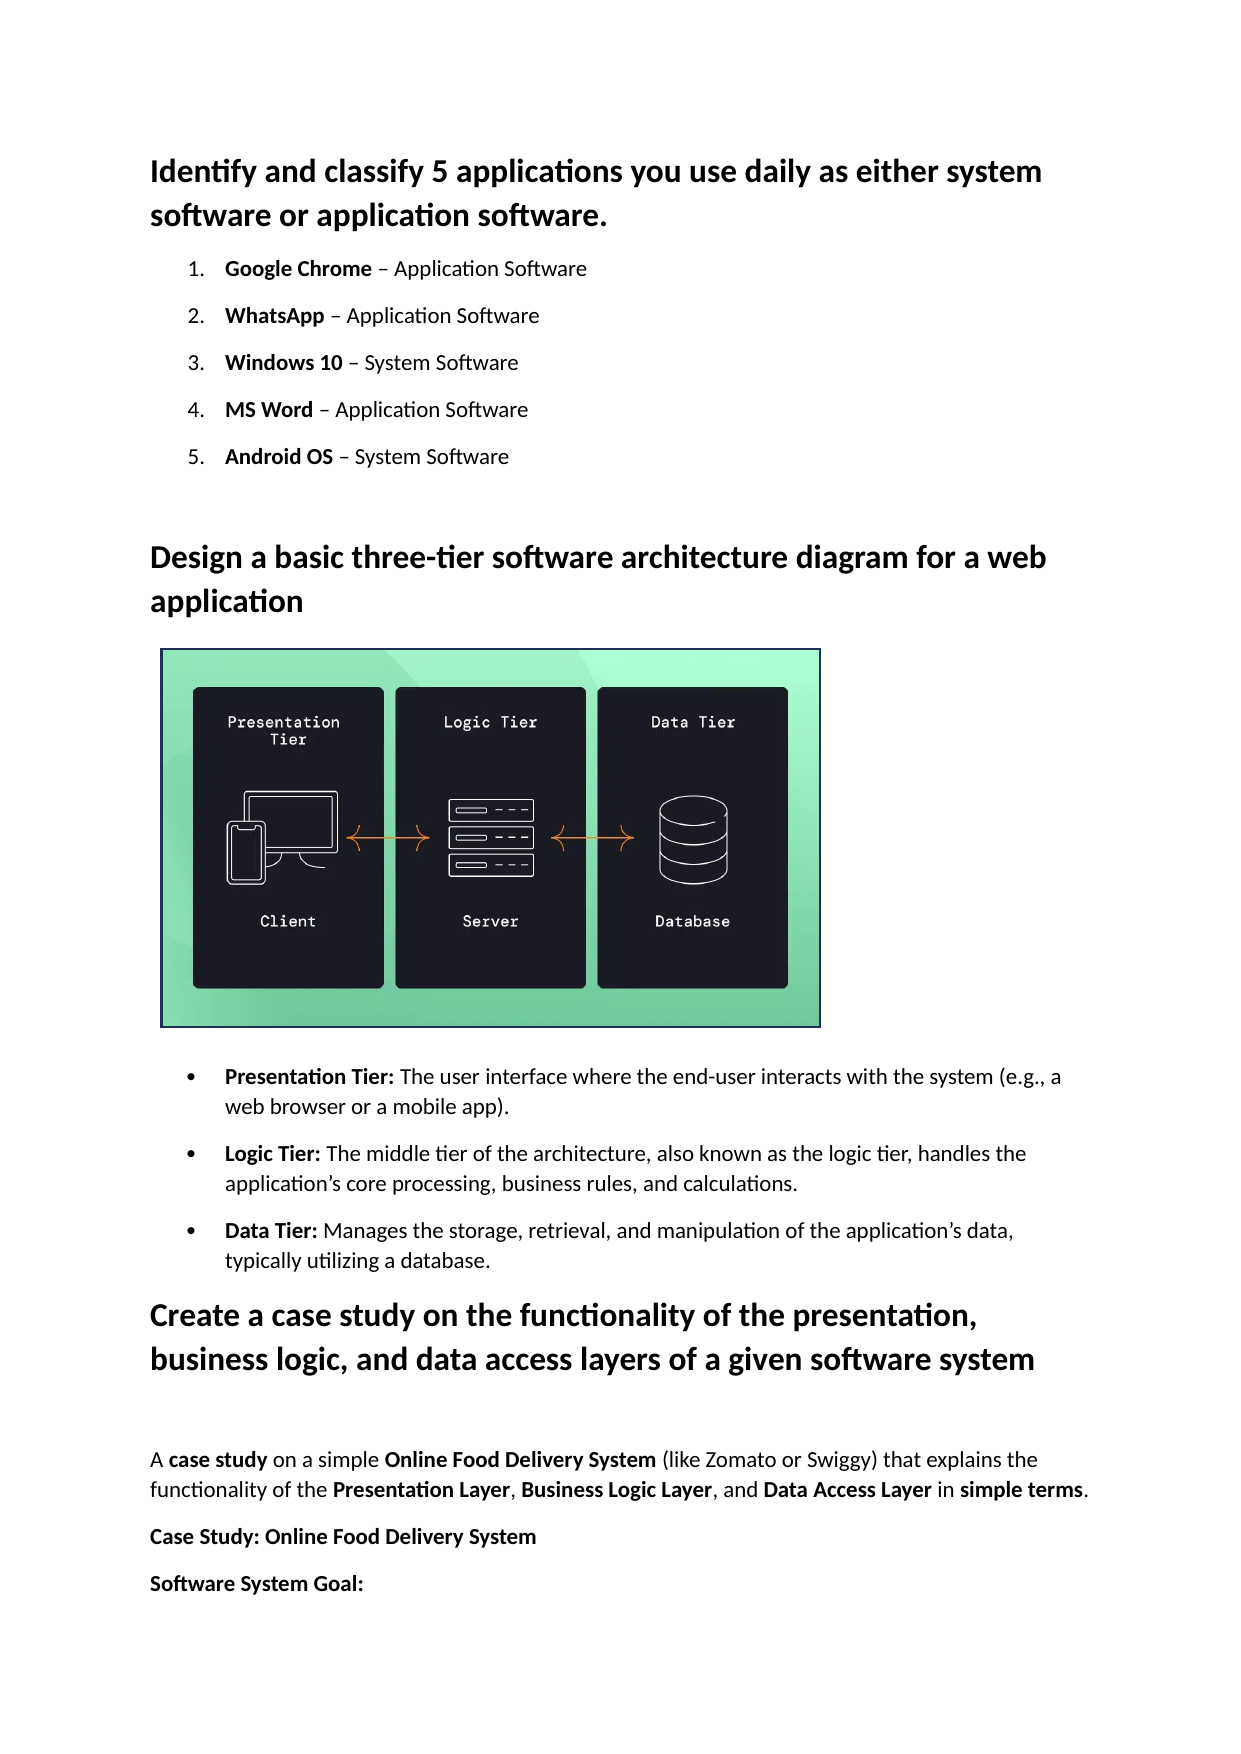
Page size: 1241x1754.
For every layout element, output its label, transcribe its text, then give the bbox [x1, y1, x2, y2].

list MS Word – Application Software [187, 395, 1090, 423]
text A case study on a simple Online Food Delivery System (like Zomato or Swiggy) that explains the functionality of the Presentation Layer, Business Logic Layer, and Data Access Layer in simple terms. [150, 1445, 1090, 1503]
list Logic Tier: The middle tier of the architecture, also known as the logic tier, handles the application’s core processing, business rules, and calculations. [187, 1139, 1090, 1198]
text Case Study: Online Food Delivery System [150, 1522, 1090, 1550]
picture [163, 650, 819, 1026]
text Software System Goal: [150, 1569, 1090, 1597]
list Android OS – System Software [187, 442, 1090, 470]
text Create a case study on the functionality of the presentation, business logic, and data access layers of a given software system [150, 1293, 1090, 1378]
list Data Tier: Manages the storage, retrieval, and manipulation of the application’s data, typically utilizing a database. [187, 1216, 1090, 1275]
list Windows 10 – System Software [187, 348, 1090, 376]
list Google Chrome – Application Software [187, 254, 1090, 283]
list Presentation Tier: The user interface where the end-user interacts with the system (e.g., a web browser or a mobile app). [187, 1062, 1090, 1121]
text Identify and classify 5 applications you use daily as either system software or application software. [150, 150, 1090, 235]
list WhatsApp – Application Software [187, 301, 1090, 329]
text Design a basic three-tier software architecture diagram for a web application [150, 536, 1090, 621]
